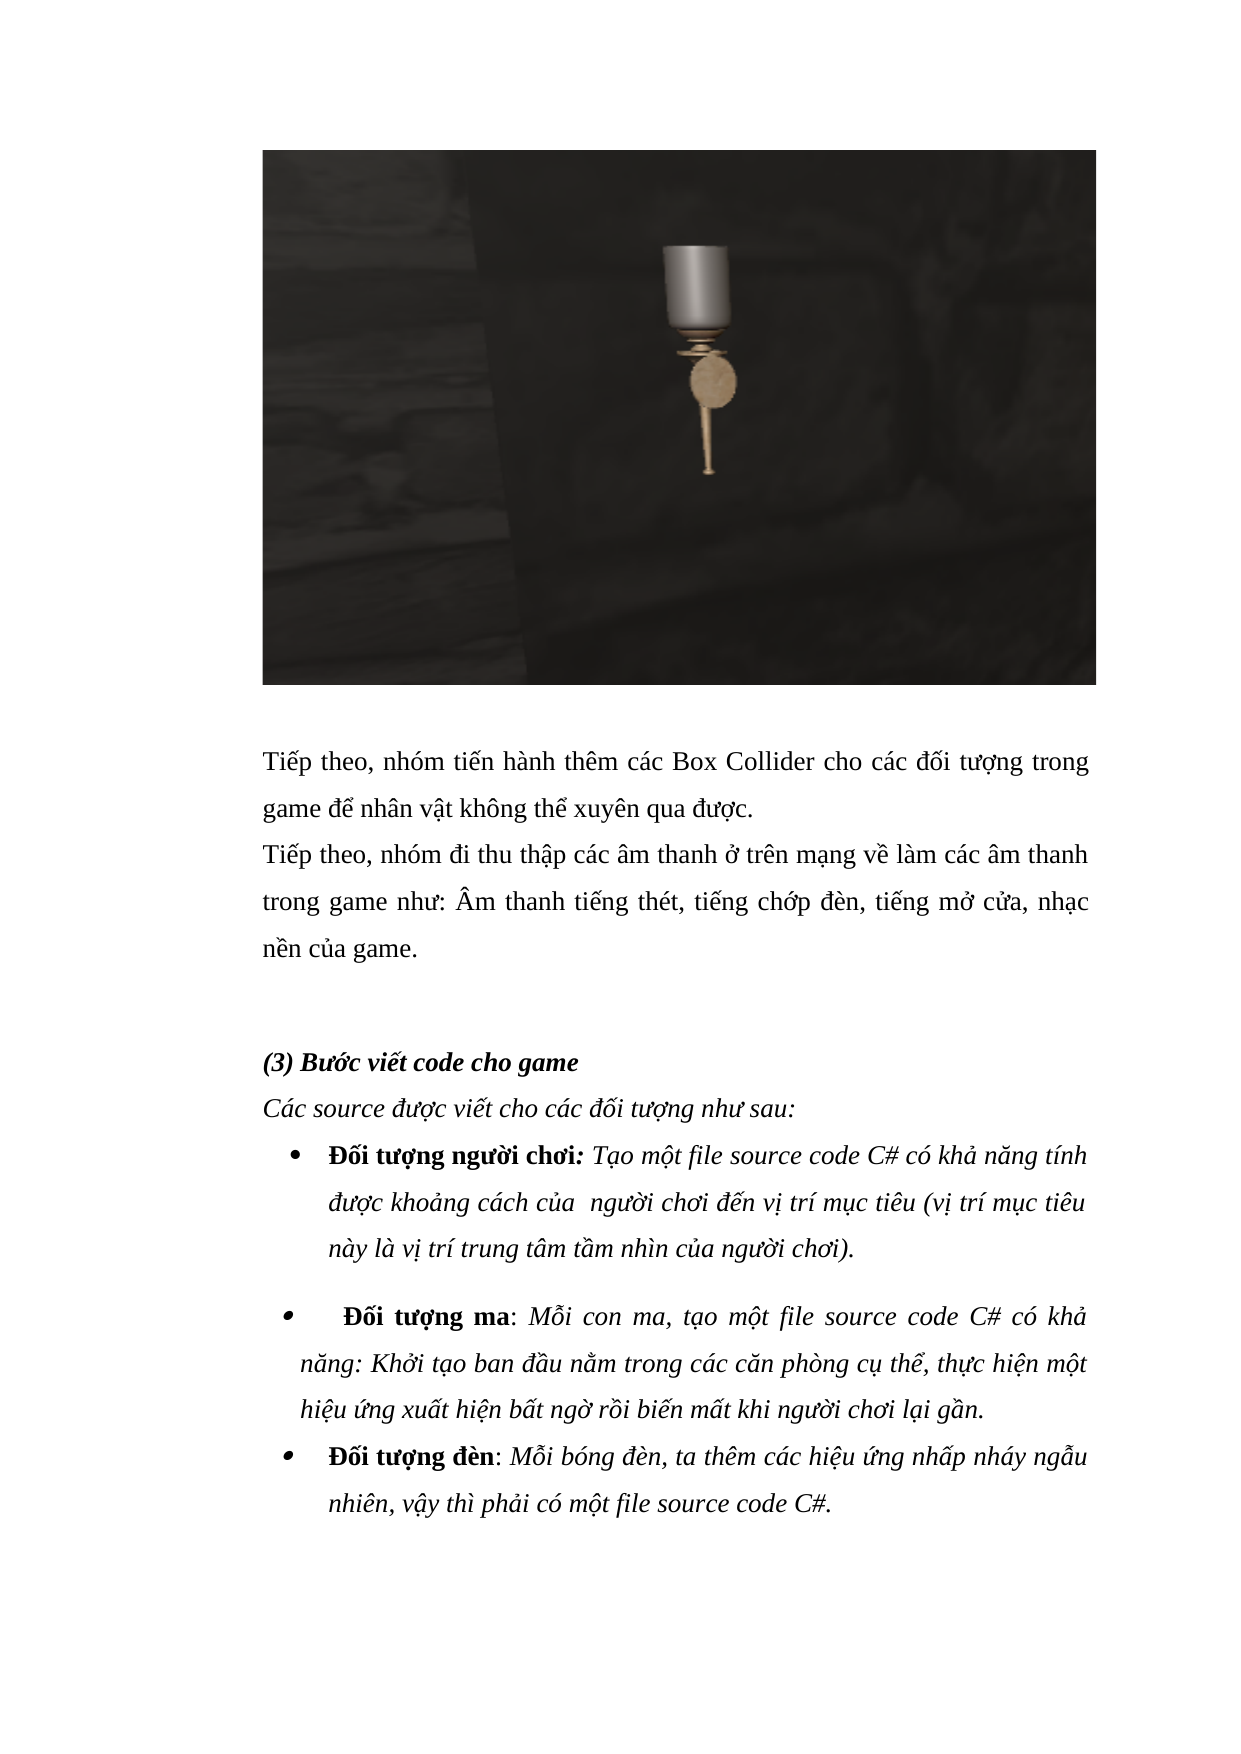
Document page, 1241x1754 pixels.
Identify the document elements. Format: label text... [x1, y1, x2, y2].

list Đối tượng người chơi: Tạo một file source code C# có khả năng tính được khoảng cách của người chơi đến vị trí mục tiêu (vị trí mục tiêu này là vị trí trung tâm tầm nhìn của người chơi). [291, 1139, 1090, 1264]
list Tiếp theo, nhóm đi thu thập các âm thanh ở trên mạng về làm các âm thanh trong game như: Âm thanh tiếng thét, tiếng chớp đèn, tiếng mở cửa, nhạc nền của game. [262, 838, 1090, 963]
list Đối tượng ma: Mỗi con ma, tạo một file source code C# có khả năng: Khởi tạo ban đầu nằm trong các căn phòng cụ thể, thực hiện một hiệu ứng xuất hiện bất ngờ rồi biến mất khi người chơi lại gần. [281, 1300, 1090, 1425]
picture [262, 150, 1097, 685]
list Bước viết code cho game [262, 1046, 1090, 1077]
text Các source được viết cho các đối tượng như sau: [262, 1092, 1090, 1124]
list Đối tượng đèn: Mỗi bóng đèn, ta thêm các hiệu ứng nhấp nháy ngẫu nhiên, vậy thì phải có một file source code C#. [281, 1440, 1090, 1518]
list Tiếp theo, nhóm tiến hành thêm các Box Collider cho các đối tượng trong game để nhân vật không thể xuyên qua được. [262, 745, 1090, 823]
